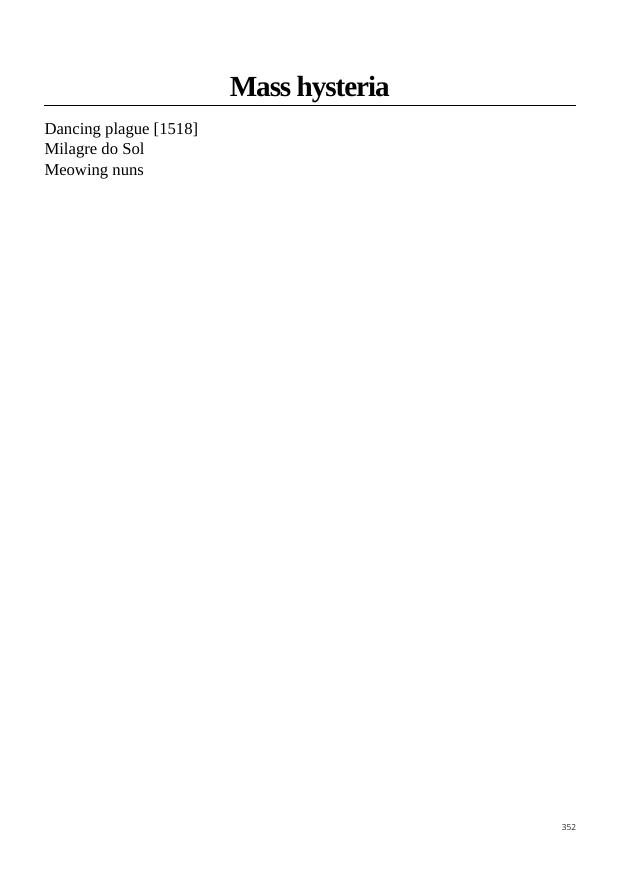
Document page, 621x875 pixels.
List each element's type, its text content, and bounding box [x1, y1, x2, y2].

text Milagre do Sol [44, 139, 576, 158]
text Dancing plague [1518] [44, 118, 576, 138]
subtitle Mass hysteria [44, 69, 576, 105]
text Meowing nuns [44, 160, 576, 179]
